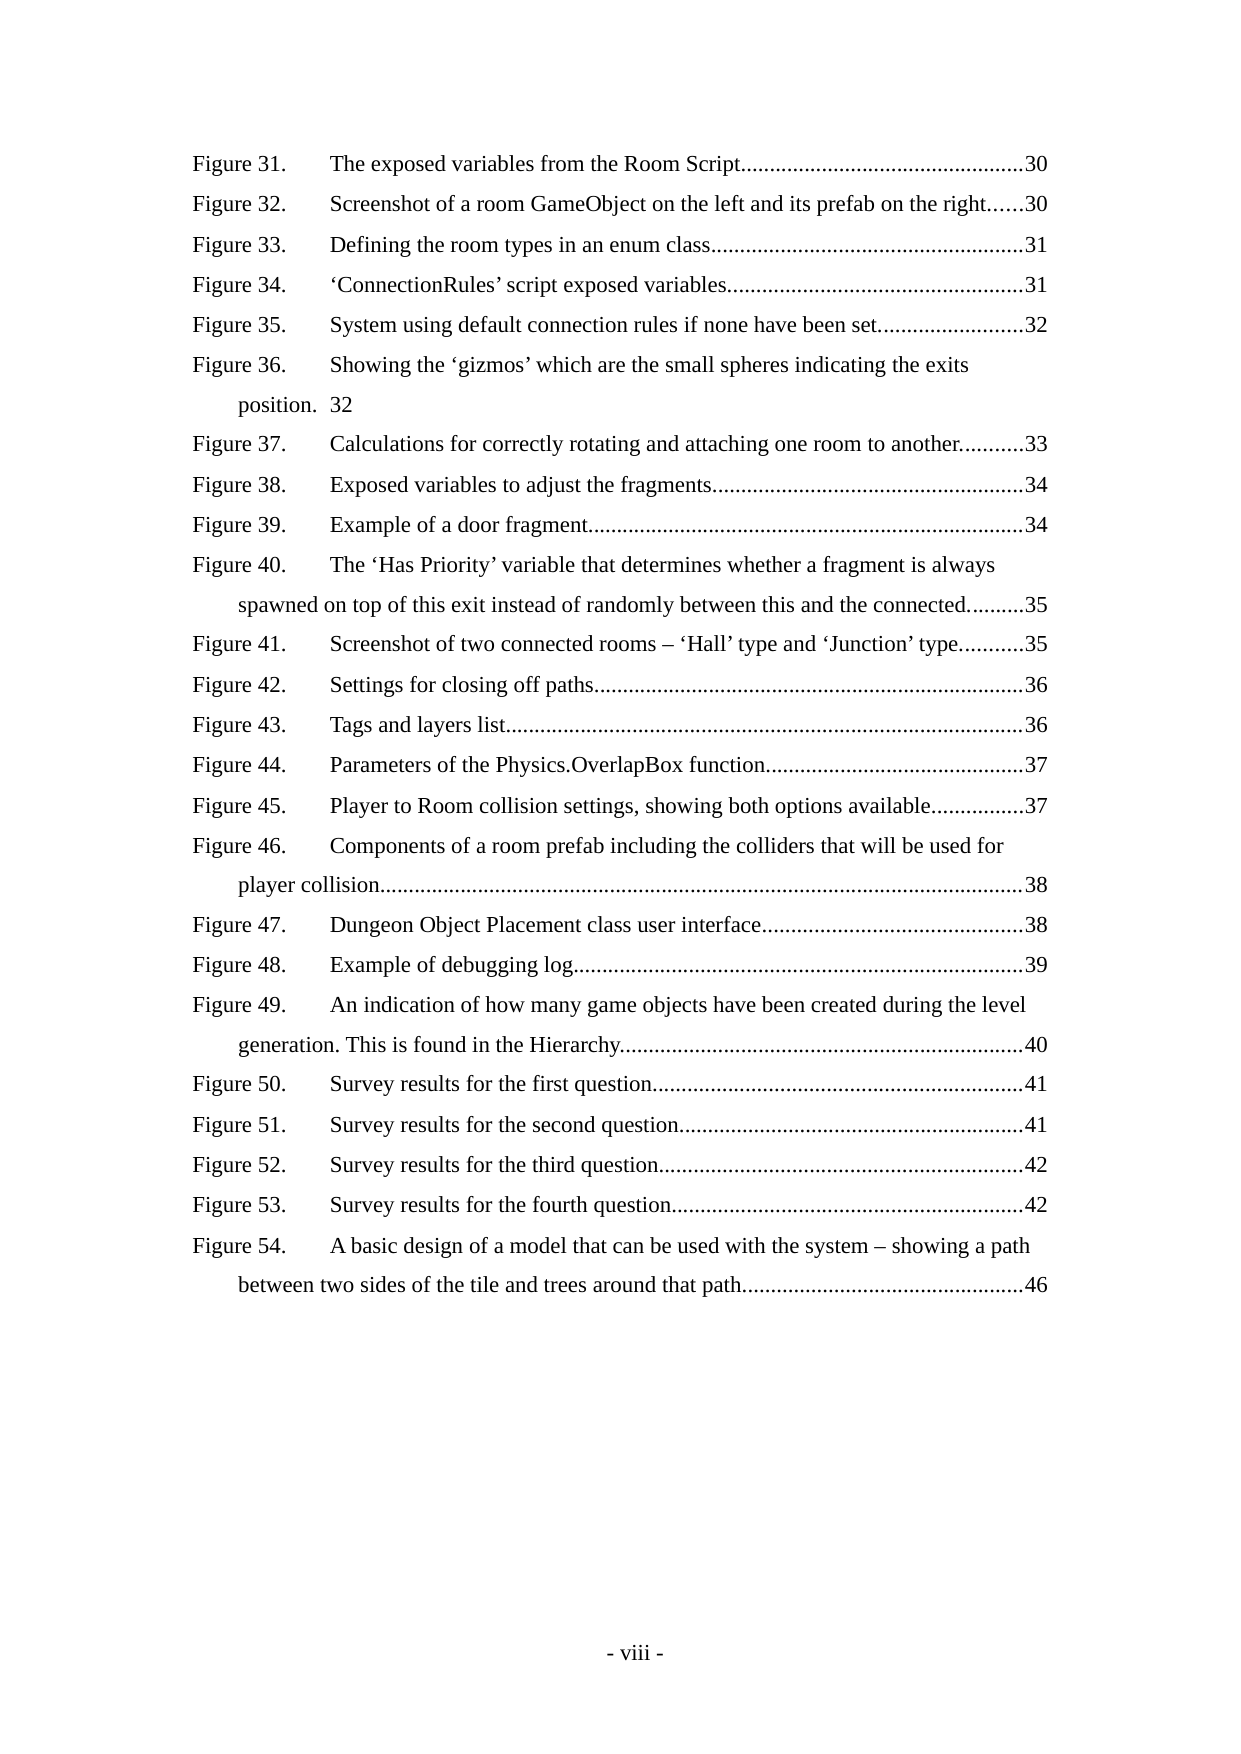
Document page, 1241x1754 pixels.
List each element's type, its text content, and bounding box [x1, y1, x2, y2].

text Figure 47. Dungeon Object Placement class user interface 38 [192, 911, 1048, 937]
text Figure 49. An indication of how many game objects have been created during the level generation. This is found in the Hierarchy. 40 [192, 992, 1048, 1057]
text Figure 51. Survey results for the second question. 41 [192, 1111, 1048, 1137]
text Figure 52. Survey results for the third question. 42 [192, 1151, 1048, 1177]
text Figure 45. Player to Room collision settings, showing both options available. 37 [192, 792, 1048, 818]
text Figure 35. System using default connection rules if none have been set. 32 [192, 311, 1048, 338]
text Figure 39. Example of a door fragment. 34 [192, 511, 1048, 537]
text Figure 31. The exposed variables from the Room Script. 30 [192, 150, 1048, 176]
text Figure 36. Showing the ‘gizmos’ which are the small spheres indicating the exits position. 32 [192, 352, 1048, 417]
text Figure 38. Exposed variables to adjust the fragments. 34 [192, 471, 1048, 497]
text Figure 43. Tags and layers list. 36 [192, 711, 1048, 737]
text Figure 33. Defining the room types in an enum class 31 [192, 231, 1048, 257]
text Figure 40. The ‘Has Priority’ variable that determines whether a fragment is always spawned on top of this exit instead of randomly between this and the connected. 35 [192, 551, 1048, 617]
text Figure 37. Calculations for correctly rotating and attaching one room to another. 33 [192, 431, 1048, 457]
text Figure 50. Survey results for the first question. 41 [192, 1071, 1048, 1097]
text Figure 44. Parameters of the Physics.OverlapBox function. 37 [192, 751, 1048, 778]
text Figure 46. Components of a room prefab including the colliders that will be used for player collision. 38 [192, 832, 1048, 898]
text Figure 54. A basic design of a model that can be used with the system – showing a path between two sides of the tile and trees around that path. 46 [192, 1232, 1048, 1298]
text Figure 42. Settings for closing off paths. 36 [192, 671, 1048, 697]
text Figure 34. ‘ConnectionRules’ script exposed variables. 31 [192, 271, 1048, 297]
text Figure 53. Survey results for the fourth question. 42 [192, 1191, 1048, 1218]
text Figure 48. Example of debugging log. 39 [192, 951, 1048, 978]
text Figure 41. Screenshot of two connected rooms – ‘Hall’ type and ‘Junction’ type. 35 [192, 630, 1048, 657]
text Figure 32. Screenshot of a room GameObject on the left and its prefab on the right. 30 [192, 190, 1048, 217]
